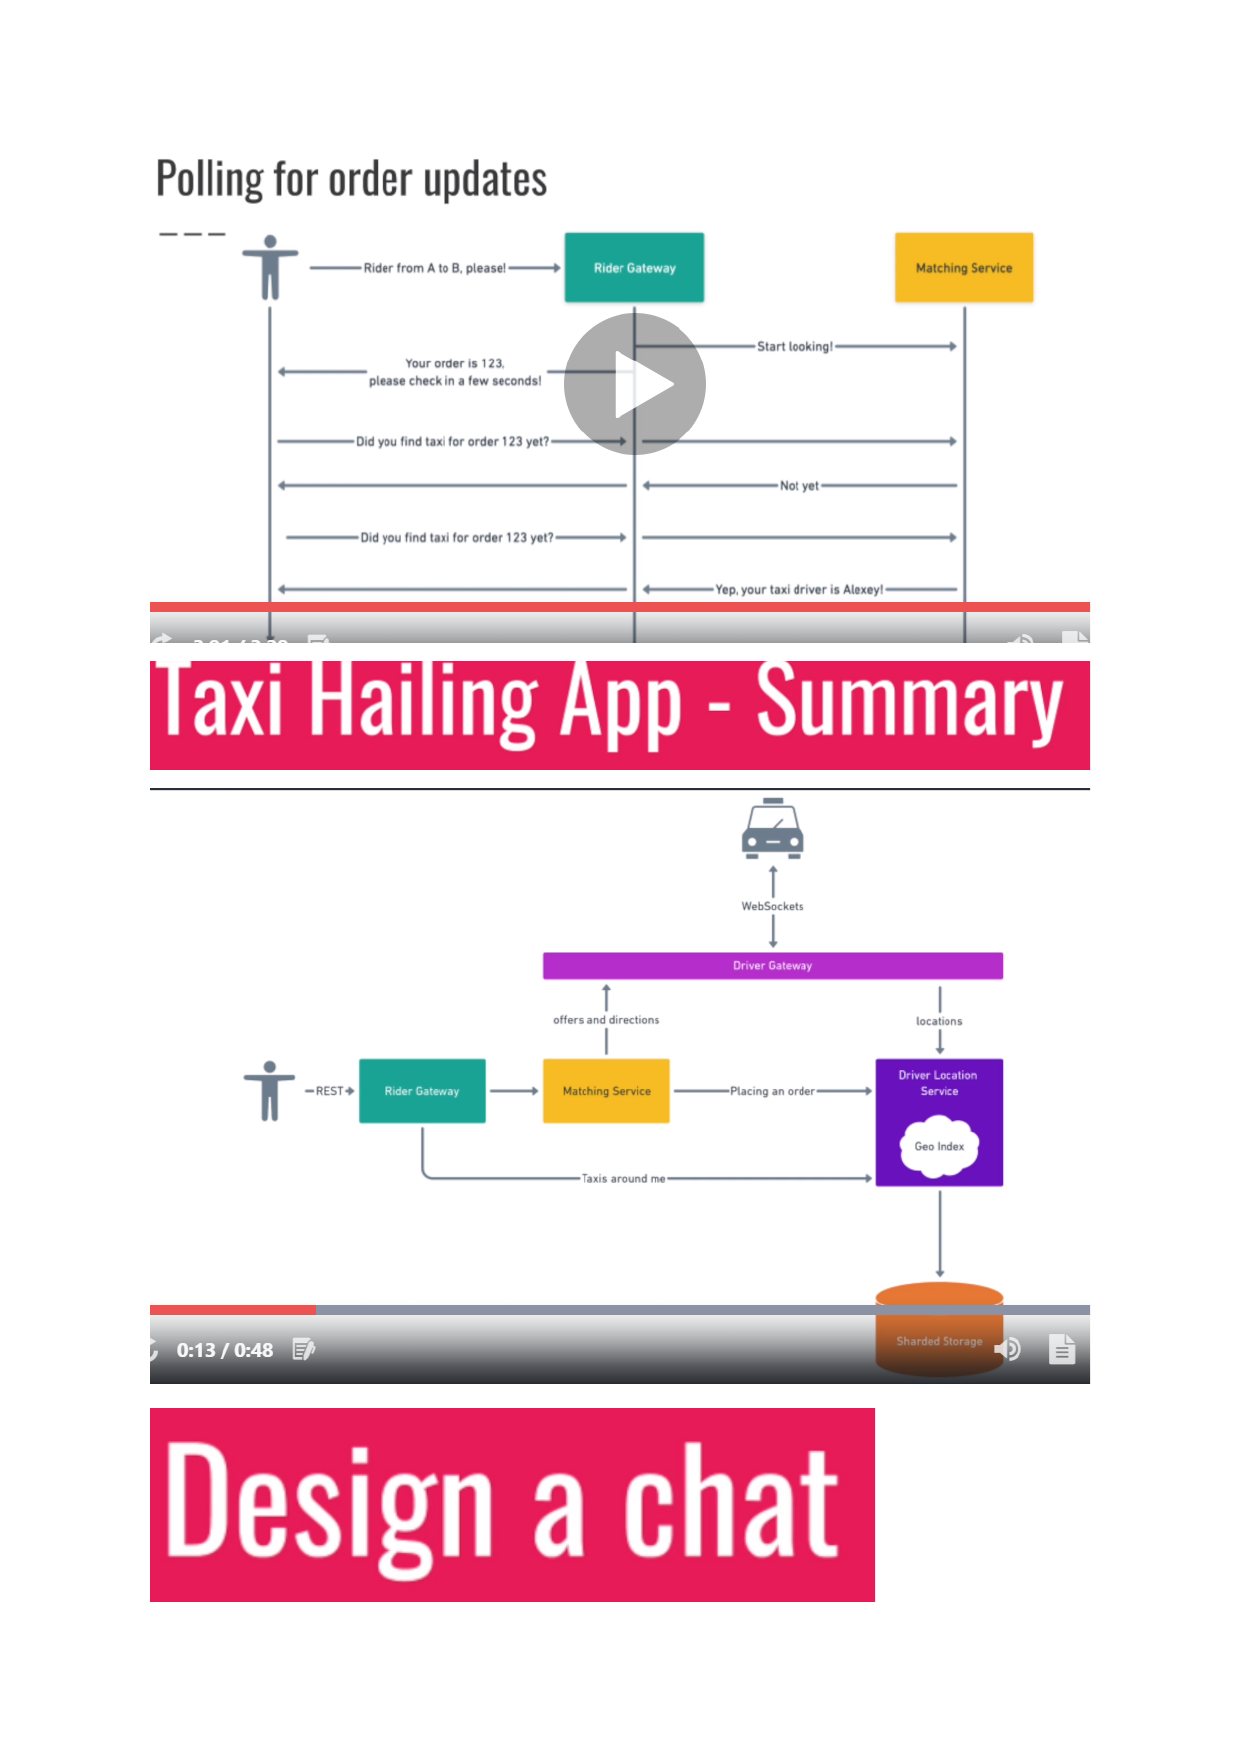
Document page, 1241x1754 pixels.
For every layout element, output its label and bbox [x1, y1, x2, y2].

picture [150, 661, 1091, 770]
picture [150, 150, 1091, 643]
picture [150, 1408, 876, 1602]
picture [150, 788, 1091, 1390]
